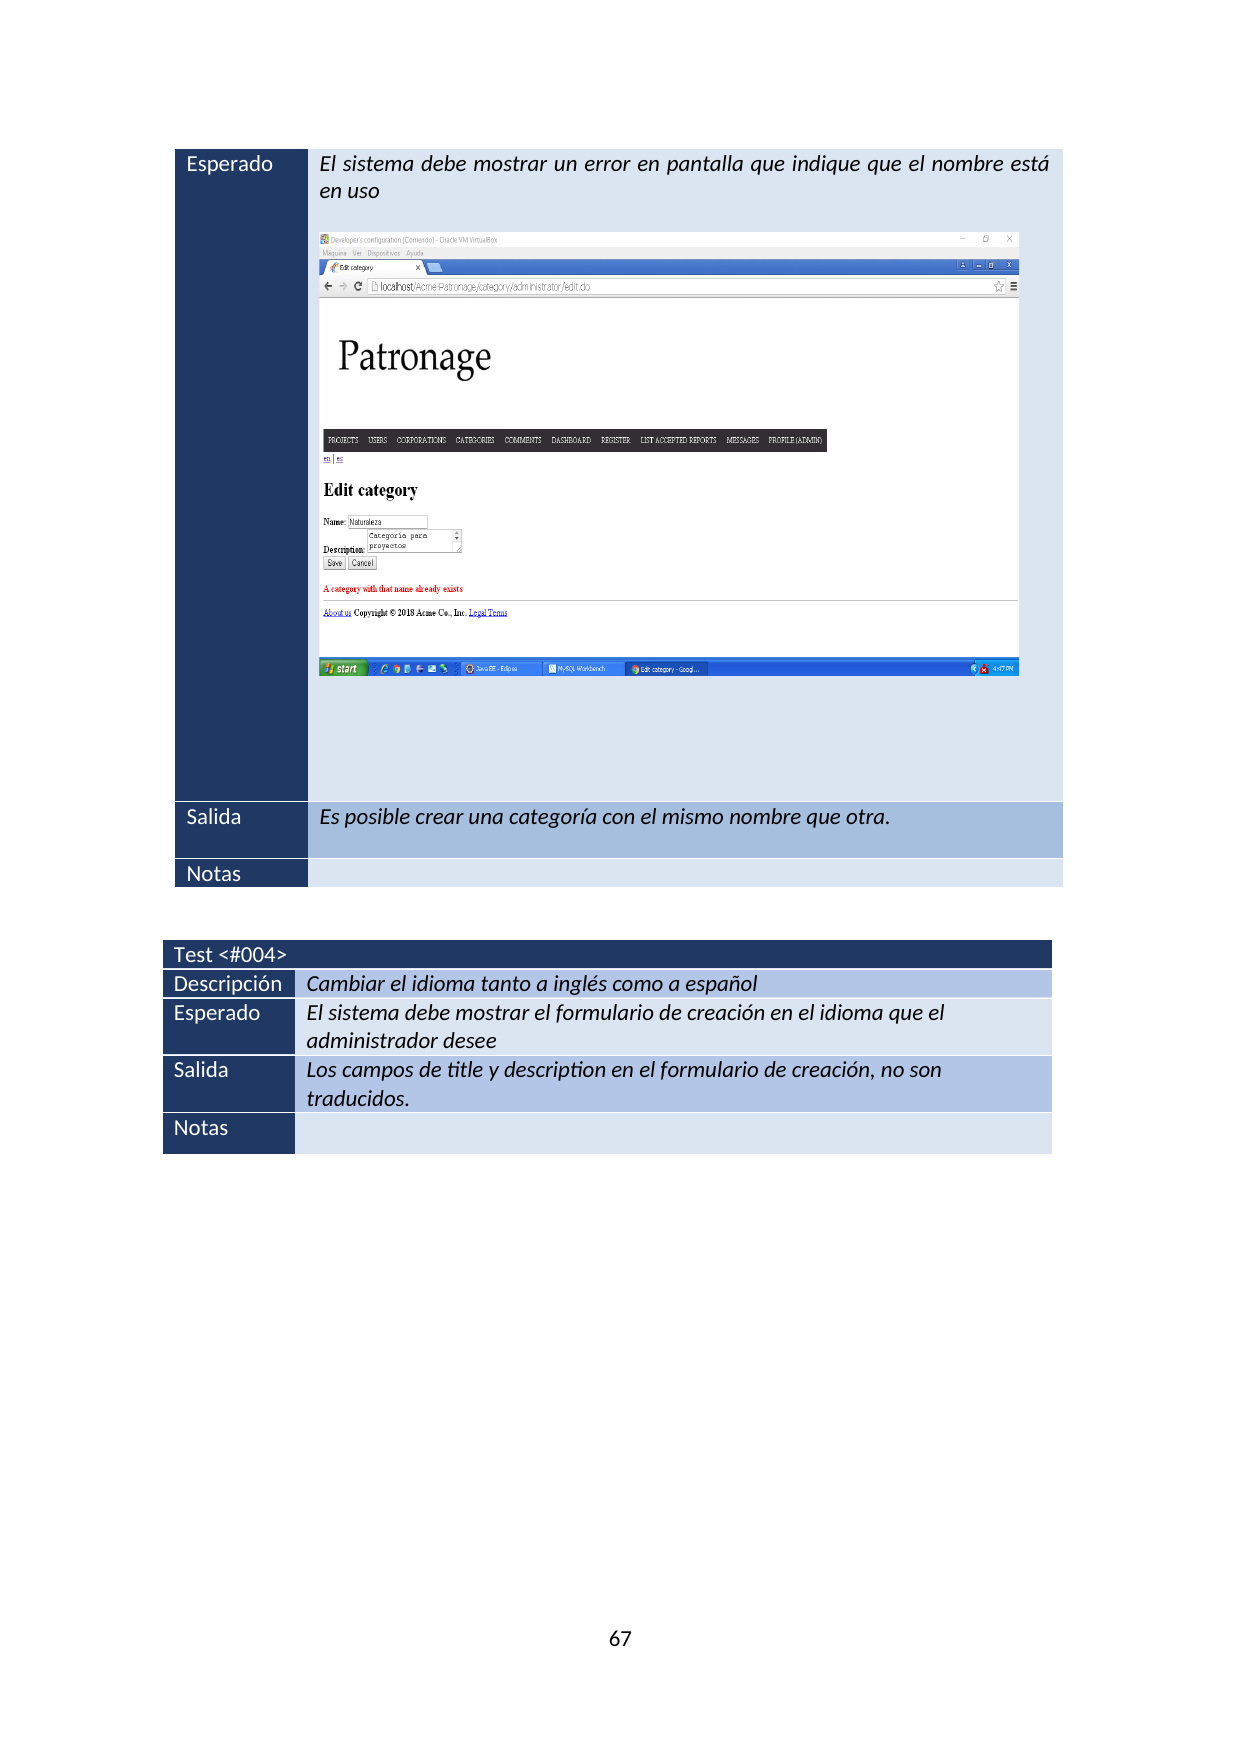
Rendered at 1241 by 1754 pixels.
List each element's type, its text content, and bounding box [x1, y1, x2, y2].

table_cell El sistema debe mostrar un error en pantalla que indique que el nombre está en uso [308, 149, 1063, 801]
table_cell Esperado [175, 149, 308, 801]
table_cell Salida [175, 802, 308, 858]
table_cell Los campos de title y description en el formulario de creación, no son traducidos. [295, 1056, 1052, 1112]
table_header Test <#004> [163, 940, 1052, 968]
table_cell El sistema debe mostrar el formulario de creación en el idioma que el administrador desee [295, 999, 1052, 1054]
picture [319, 232, 1020, 676]
table_cell Esperado [163, 999, 295, 1054]
table_cell Notas [163, 1113, 295, 1154]
table_cell [308, 859, 1063, 887]
table_cell Notas [175, 859, 308, 887]
table_cell Cambiar el idioma tanto a inglés como a español [295, 970, 1052, 997]
table_cell Descripción [163, 970, 295, 997]
table_cell Salida [163, 1056, 295, 1112]
table_cell [295, 1113, 1052, 1154]
table_cell Es posible crear una categoría con el mismo nombre que otra. [308, 802, 1063, 858]
